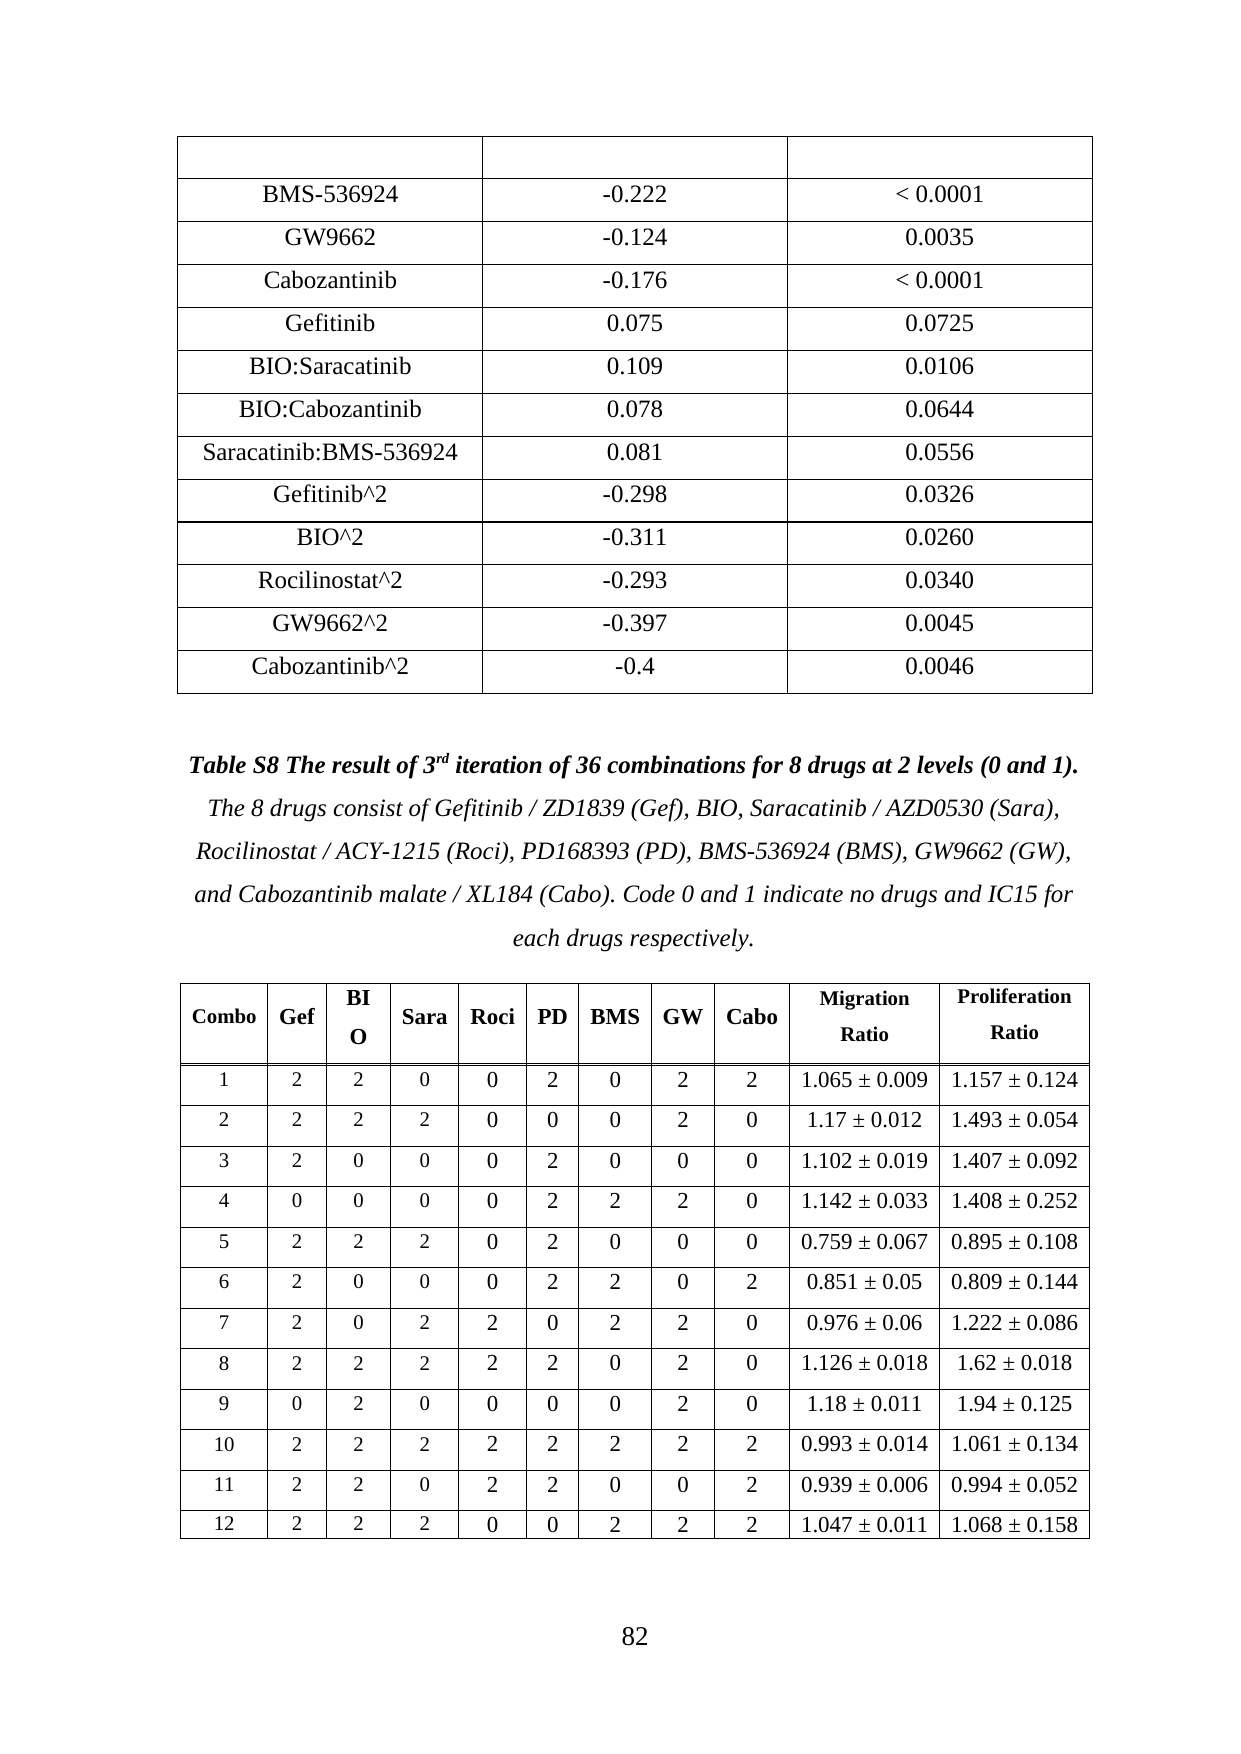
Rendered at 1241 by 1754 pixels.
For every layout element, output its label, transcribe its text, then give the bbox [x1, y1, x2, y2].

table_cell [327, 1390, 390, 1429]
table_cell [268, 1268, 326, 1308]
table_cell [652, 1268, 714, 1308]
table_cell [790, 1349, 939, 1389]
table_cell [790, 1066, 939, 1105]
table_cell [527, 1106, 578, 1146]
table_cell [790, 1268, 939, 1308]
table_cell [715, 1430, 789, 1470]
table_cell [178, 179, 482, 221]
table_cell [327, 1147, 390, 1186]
text Table S8 The result of 3rd iteration of 36 combinations for 8 drugs at 2 levels (0 and 1). The 8 drugs consist of Gefitinib / ZD1839 (Gef), BIO, Saracatinib / AZD0530 (Sara), Rocilinostat / ACY-1215 (Roci), PD168393 (PD), BMS-536924 (BMS), GW9662 (GW), and Cabozantinib malate / XL184 (Cabo). Code 0 and 1 indicate no drugs and IC15 for each drugs respectively. [177, 750, 1092, 951]
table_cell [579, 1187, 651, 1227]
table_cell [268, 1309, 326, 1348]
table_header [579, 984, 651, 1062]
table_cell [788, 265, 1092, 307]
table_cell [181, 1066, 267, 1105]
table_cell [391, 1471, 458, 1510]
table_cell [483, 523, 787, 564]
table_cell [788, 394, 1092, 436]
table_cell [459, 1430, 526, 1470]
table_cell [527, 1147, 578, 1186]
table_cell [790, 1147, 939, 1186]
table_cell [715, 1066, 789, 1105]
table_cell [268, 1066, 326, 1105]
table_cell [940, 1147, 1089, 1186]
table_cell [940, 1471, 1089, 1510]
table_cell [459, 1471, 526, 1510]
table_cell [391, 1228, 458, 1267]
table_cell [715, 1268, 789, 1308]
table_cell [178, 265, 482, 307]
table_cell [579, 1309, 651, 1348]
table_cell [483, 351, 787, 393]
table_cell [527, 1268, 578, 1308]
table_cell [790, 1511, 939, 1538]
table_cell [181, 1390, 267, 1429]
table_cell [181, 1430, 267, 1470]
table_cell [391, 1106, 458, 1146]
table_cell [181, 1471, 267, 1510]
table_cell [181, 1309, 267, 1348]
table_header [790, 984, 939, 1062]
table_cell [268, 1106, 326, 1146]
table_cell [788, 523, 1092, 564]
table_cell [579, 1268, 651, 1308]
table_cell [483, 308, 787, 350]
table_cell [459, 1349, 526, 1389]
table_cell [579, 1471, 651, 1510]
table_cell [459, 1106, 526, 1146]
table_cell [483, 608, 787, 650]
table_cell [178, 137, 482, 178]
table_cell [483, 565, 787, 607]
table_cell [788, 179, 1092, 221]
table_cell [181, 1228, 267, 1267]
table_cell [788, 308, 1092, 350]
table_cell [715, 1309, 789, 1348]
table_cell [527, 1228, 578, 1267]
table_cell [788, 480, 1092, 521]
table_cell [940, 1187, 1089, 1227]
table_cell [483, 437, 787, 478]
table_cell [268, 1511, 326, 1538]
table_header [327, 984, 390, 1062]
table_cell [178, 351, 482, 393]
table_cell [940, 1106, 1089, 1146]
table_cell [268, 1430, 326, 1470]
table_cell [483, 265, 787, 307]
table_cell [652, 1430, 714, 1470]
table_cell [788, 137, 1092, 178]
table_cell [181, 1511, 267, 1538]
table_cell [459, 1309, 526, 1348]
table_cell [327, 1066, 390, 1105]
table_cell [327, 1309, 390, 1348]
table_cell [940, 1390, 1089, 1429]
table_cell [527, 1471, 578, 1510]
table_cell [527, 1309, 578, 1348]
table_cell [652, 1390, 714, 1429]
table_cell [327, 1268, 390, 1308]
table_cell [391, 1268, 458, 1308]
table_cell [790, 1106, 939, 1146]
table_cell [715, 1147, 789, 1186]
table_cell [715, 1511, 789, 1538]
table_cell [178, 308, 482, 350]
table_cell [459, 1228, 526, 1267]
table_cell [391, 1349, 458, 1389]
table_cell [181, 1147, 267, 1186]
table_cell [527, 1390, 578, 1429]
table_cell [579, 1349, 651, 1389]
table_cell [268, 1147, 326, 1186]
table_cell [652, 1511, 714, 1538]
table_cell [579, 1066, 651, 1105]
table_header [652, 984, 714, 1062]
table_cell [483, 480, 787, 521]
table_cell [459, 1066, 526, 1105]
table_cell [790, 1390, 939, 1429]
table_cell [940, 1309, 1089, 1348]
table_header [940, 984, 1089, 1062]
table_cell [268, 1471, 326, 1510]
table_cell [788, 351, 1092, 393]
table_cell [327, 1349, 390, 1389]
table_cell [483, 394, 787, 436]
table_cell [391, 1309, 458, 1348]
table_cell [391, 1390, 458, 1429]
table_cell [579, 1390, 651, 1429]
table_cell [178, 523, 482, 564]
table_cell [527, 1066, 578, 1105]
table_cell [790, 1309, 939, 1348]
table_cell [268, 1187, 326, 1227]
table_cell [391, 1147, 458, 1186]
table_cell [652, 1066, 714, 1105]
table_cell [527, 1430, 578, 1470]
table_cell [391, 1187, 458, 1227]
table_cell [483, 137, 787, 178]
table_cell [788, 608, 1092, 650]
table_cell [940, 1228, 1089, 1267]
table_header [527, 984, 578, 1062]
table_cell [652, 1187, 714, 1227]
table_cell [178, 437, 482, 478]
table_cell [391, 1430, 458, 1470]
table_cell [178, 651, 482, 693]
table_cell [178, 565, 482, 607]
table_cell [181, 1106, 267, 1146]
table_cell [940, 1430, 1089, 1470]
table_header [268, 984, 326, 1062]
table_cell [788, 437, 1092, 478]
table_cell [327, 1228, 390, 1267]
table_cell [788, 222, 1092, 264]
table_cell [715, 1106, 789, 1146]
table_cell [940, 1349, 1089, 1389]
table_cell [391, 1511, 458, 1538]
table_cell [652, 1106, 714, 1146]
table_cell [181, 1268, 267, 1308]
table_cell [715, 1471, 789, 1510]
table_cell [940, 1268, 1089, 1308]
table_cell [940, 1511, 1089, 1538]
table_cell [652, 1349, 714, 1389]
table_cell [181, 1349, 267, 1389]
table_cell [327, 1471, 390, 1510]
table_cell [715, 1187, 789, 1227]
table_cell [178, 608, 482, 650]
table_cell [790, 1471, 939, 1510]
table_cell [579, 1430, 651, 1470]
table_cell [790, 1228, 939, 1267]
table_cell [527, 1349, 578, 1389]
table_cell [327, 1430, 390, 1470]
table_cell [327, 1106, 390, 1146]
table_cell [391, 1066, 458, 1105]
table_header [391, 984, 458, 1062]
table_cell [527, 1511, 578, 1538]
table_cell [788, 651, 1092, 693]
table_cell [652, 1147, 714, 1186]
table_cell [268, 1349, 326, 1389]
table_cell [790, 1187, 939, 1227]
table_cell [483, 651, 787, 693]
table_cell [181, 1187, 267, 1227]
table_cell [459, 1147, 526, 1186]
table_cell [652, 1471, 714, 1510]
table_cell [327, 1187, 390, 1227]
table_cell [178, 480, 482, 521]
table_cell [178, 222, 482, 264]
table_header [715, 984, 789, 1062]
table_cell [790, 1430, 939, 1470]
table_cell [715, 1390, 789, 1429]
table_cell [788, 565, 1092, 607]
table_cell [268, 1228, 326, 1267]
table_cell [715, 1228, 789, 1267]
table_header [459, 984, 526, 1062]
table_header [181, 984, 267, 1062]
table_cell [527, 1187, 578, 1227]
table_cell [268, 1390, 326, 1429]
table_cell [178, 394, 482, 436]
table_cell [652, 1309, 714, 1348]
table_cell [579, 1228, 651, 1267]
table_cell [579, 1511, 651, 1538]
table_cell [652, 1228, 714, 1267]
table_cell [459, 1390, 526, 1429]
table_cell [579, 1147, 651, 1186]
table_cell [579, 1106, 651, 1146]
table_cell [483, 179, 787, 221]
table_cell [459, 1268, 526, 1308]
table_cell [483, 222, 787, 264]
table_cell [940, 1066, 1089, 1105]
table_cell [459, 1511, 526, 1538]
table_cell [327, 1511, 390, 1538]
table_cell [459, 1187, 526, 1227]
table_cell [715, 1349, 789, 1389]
